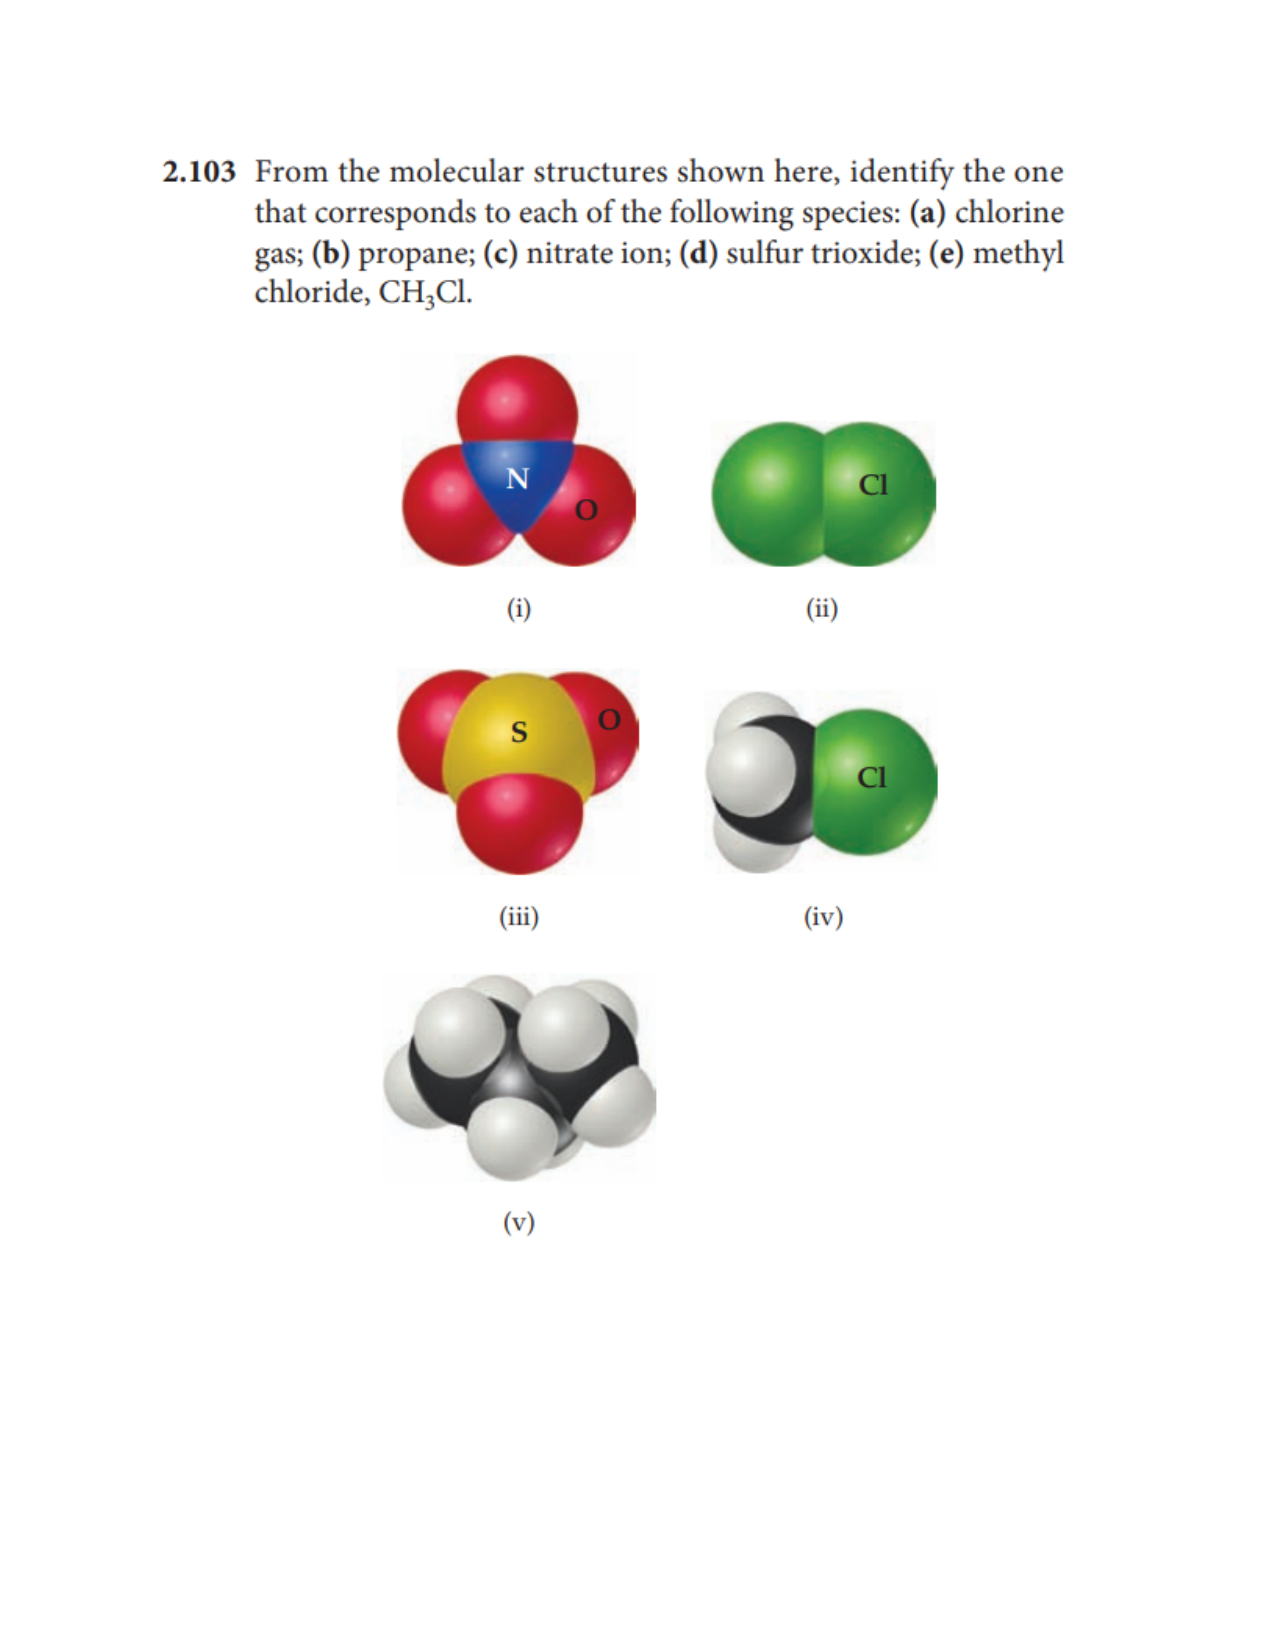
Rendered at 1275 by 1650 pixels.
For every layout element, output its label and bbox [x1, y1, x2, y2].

picture [150, 150, 1074, 1243]
